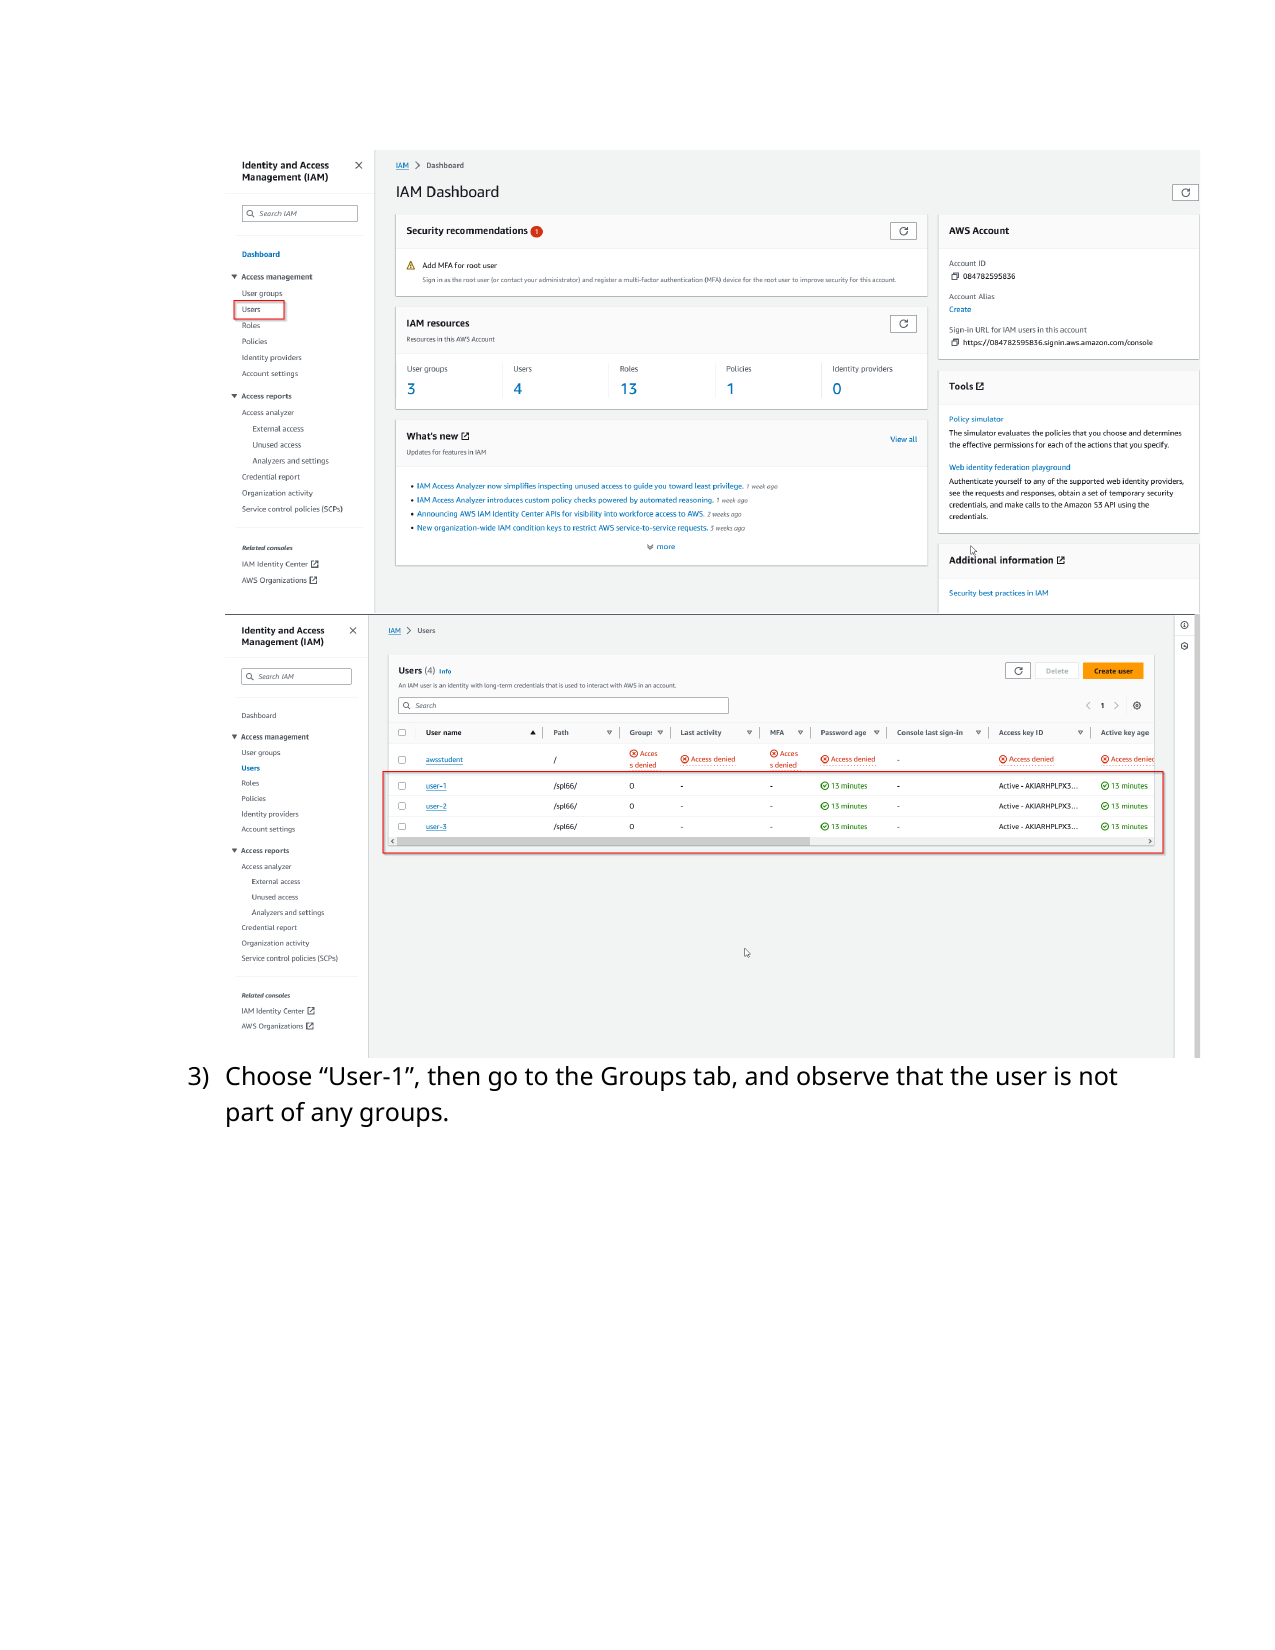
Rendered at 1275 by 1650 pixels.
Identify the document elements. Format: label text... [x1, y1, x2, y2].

picture [225, 150, 1200, 613]
picture [225, 614, 1200, 1058]
list Choose “User-1”, then go to the Groups tab, and observe that the user is not part of any groups. [187, 1059, 1125, 1129]
